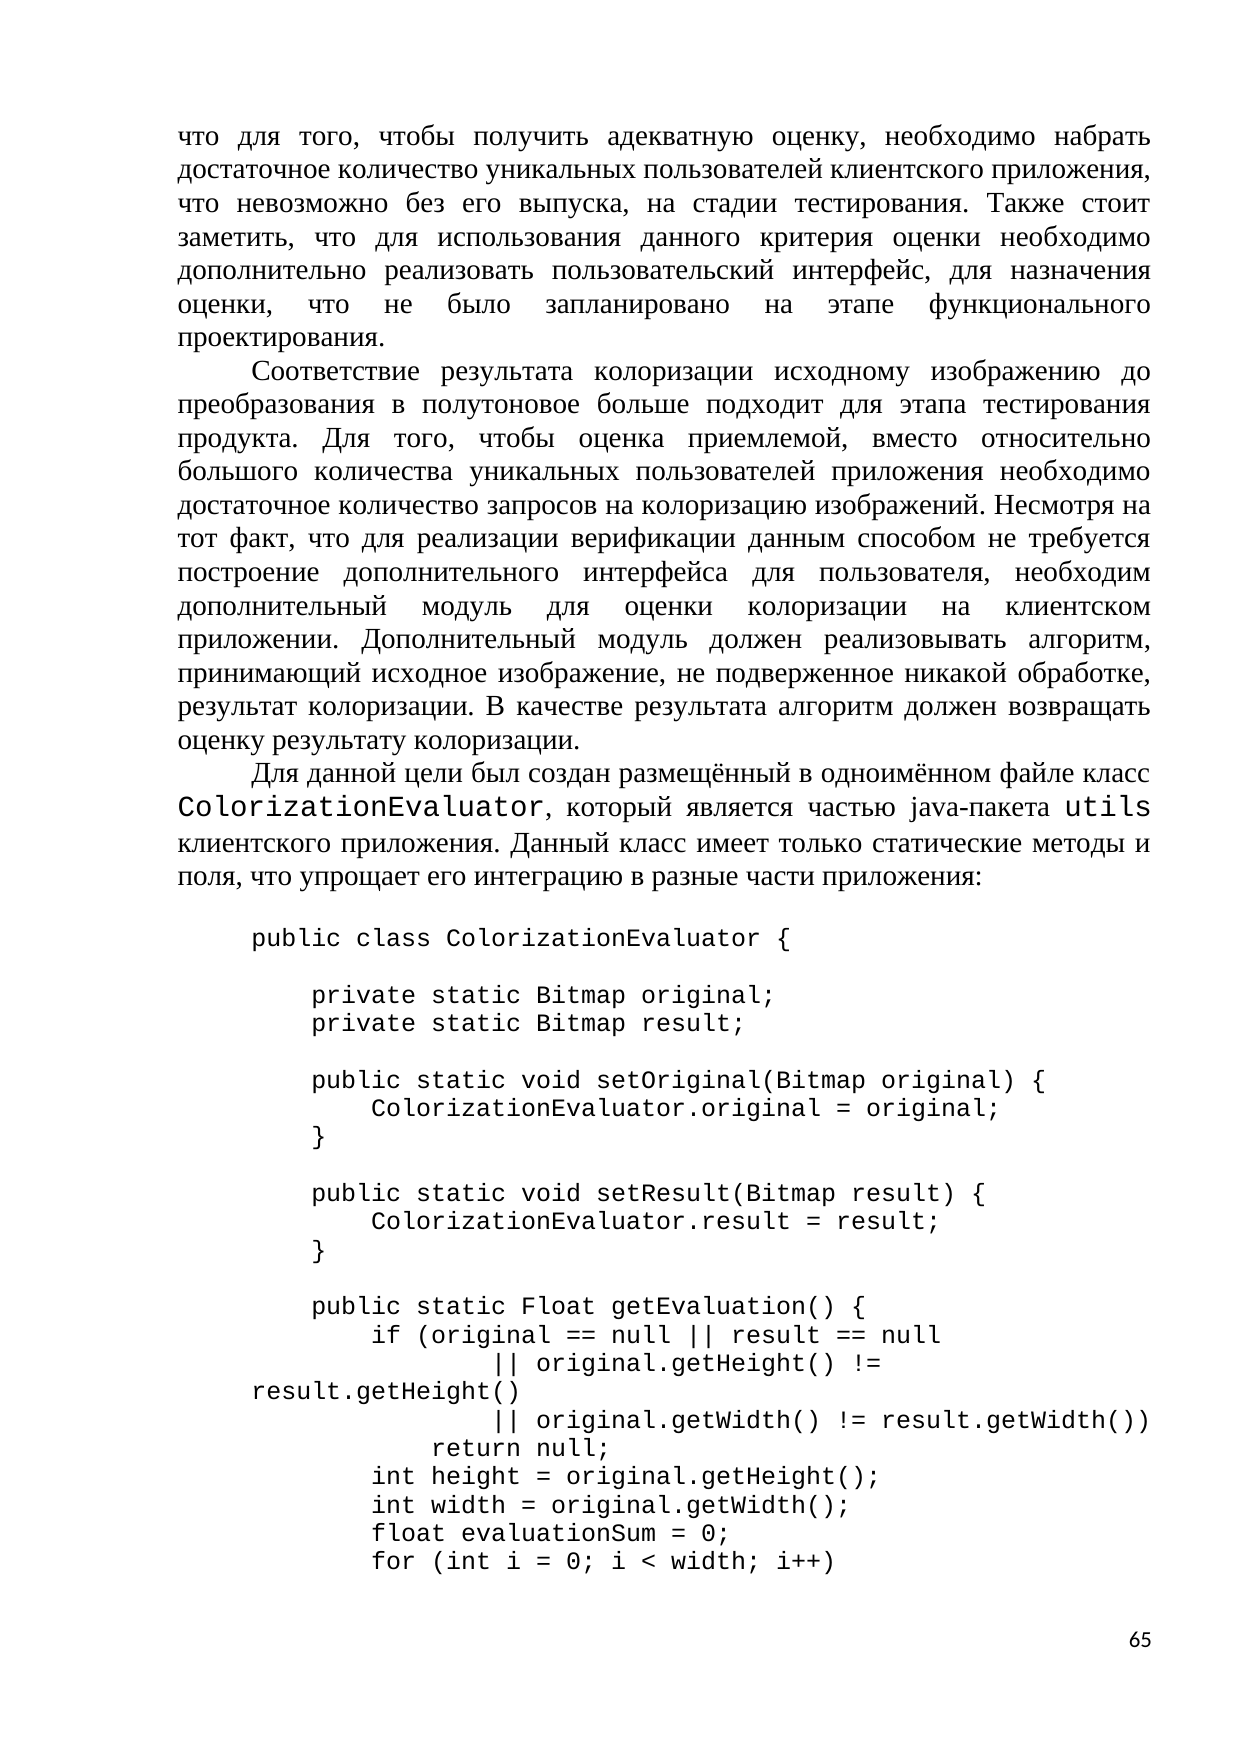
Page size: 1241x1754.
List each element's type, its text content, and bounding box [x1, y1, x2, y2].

list Соответствие результата колоризации исходному изображению до преобразования в полутоновое больше подходит для этапа тестирования продукта. Для того, чтобы оценка приемлемой, вместо относительно большого количества уникальных пользователей приложения необходимо достаточное количество запросов на колоризацию изображений. Несмотря на тот факт, что для реализации верификации данным способом не требуется построение дополнительного интерфейса для пользователя, необходим дополнительный модуль для оценки колоризации на клиентском приложении. Дополнительный модуль должен реализовывать алгоритм, принимающий исходное изображение, не подверженное никакой обработке, результат колоризации. В качестве результата алгоритм должен возвращать оценку результату колоризации. [177, 353, 1152, 755]
list Для данной цели был создан размещённый в одноимённом файле класс ColorizationEvaluator, который является частью java-пакета utils клиентского приложения. Данный класс имеет только статические методы и поля, что упрощает его интеграцию в разные части приложения: [177, 755, 1152, 892]
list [177, 118, 1152, 353]
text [251, 926, 1152, 1577]
